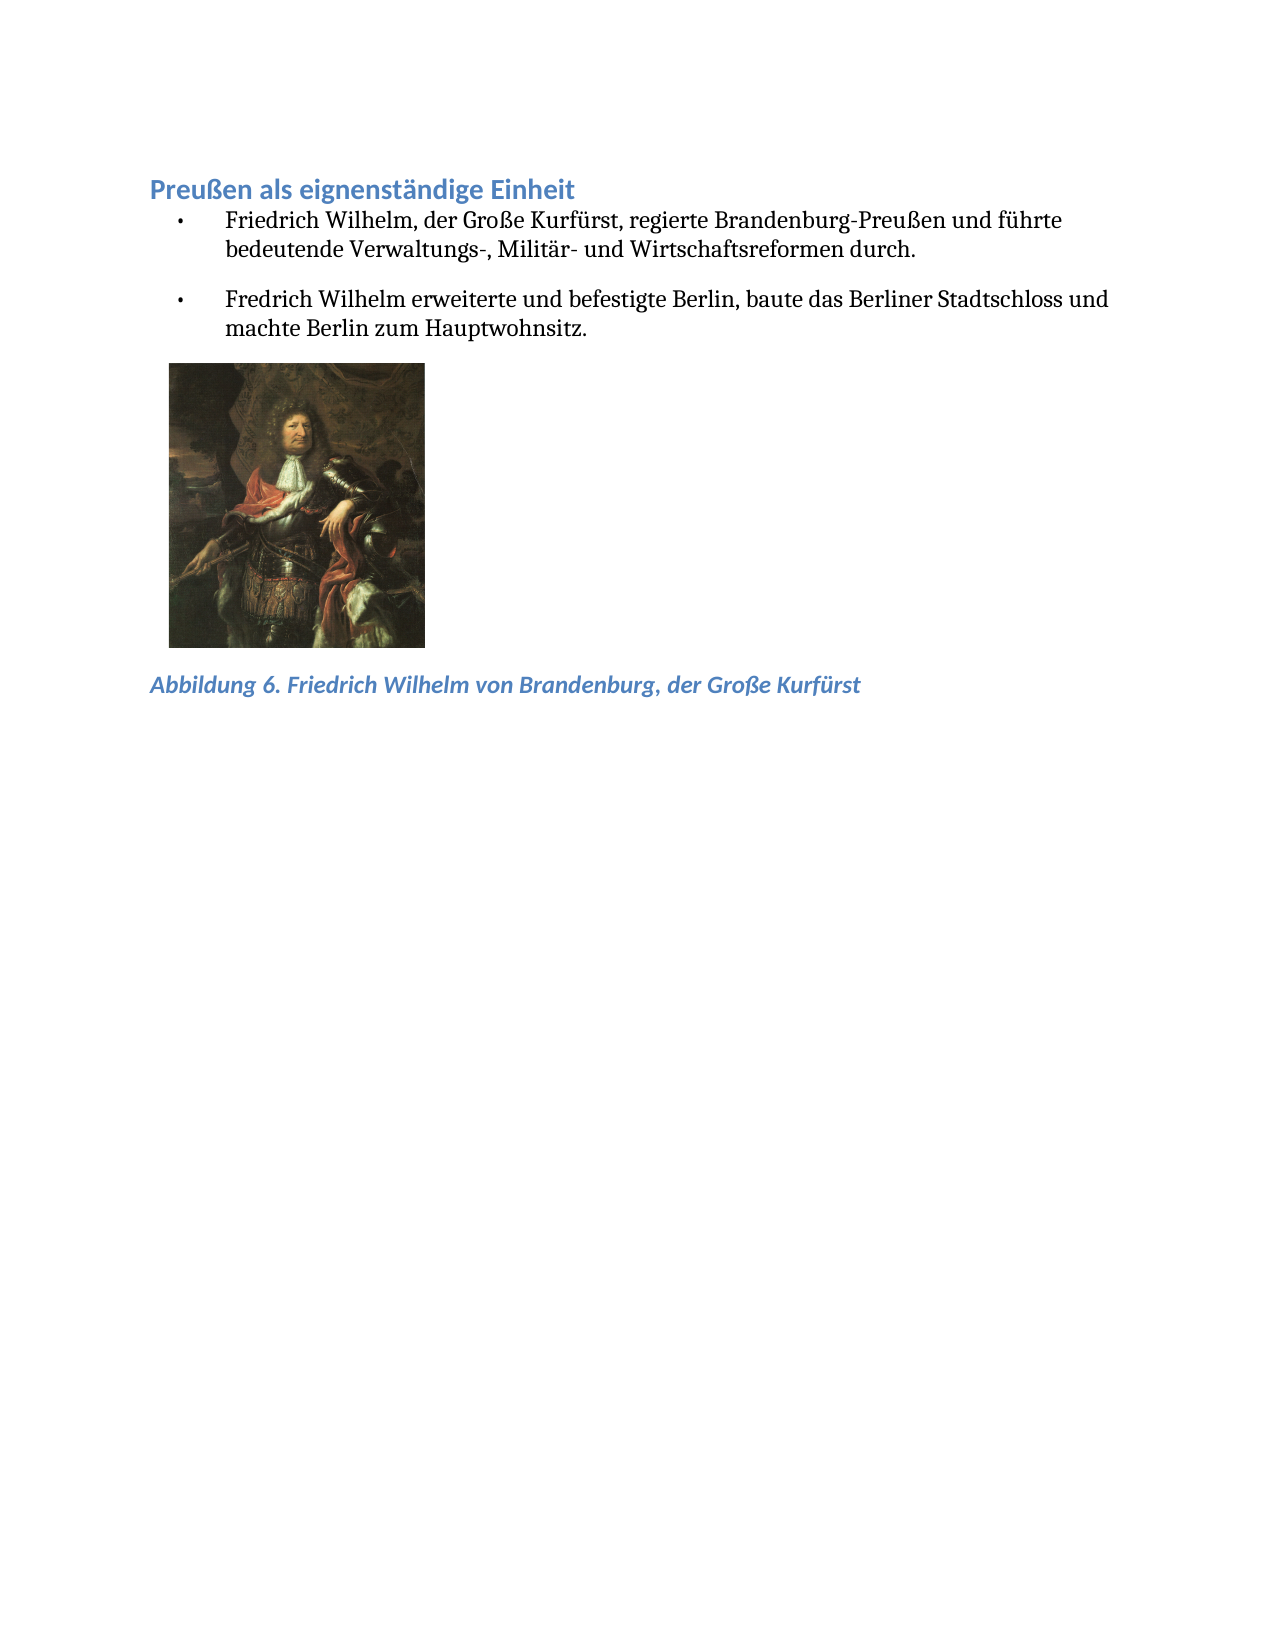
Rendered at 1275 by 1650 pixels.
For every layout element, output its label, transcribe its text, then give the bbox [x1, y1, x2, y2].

list Fredrich Wilhelm erweiterte und befestigte Berlin, baute das Berliner Stadtschloss und machte Berlin zum Hauptwohnsitz. [175, 285, 1125, 342]
subtitle Preußen als eignenständige Einheit [150, 171, 1125, 206]
picture [168, 363, 425, 648]
subtitle Abbildung 6. Friedrich Wilhelm von Brandenburg, der Große Kurfürst [150, 669, 1125, 699]
list Friedrich Wilhelm, der Große Kurfürst, regierte Brandenburg-Preußen und führte bedeutende Verwaltungs-, Militär- und Wirtschaftsreformen durch. [175, 206, 1125, 264]
